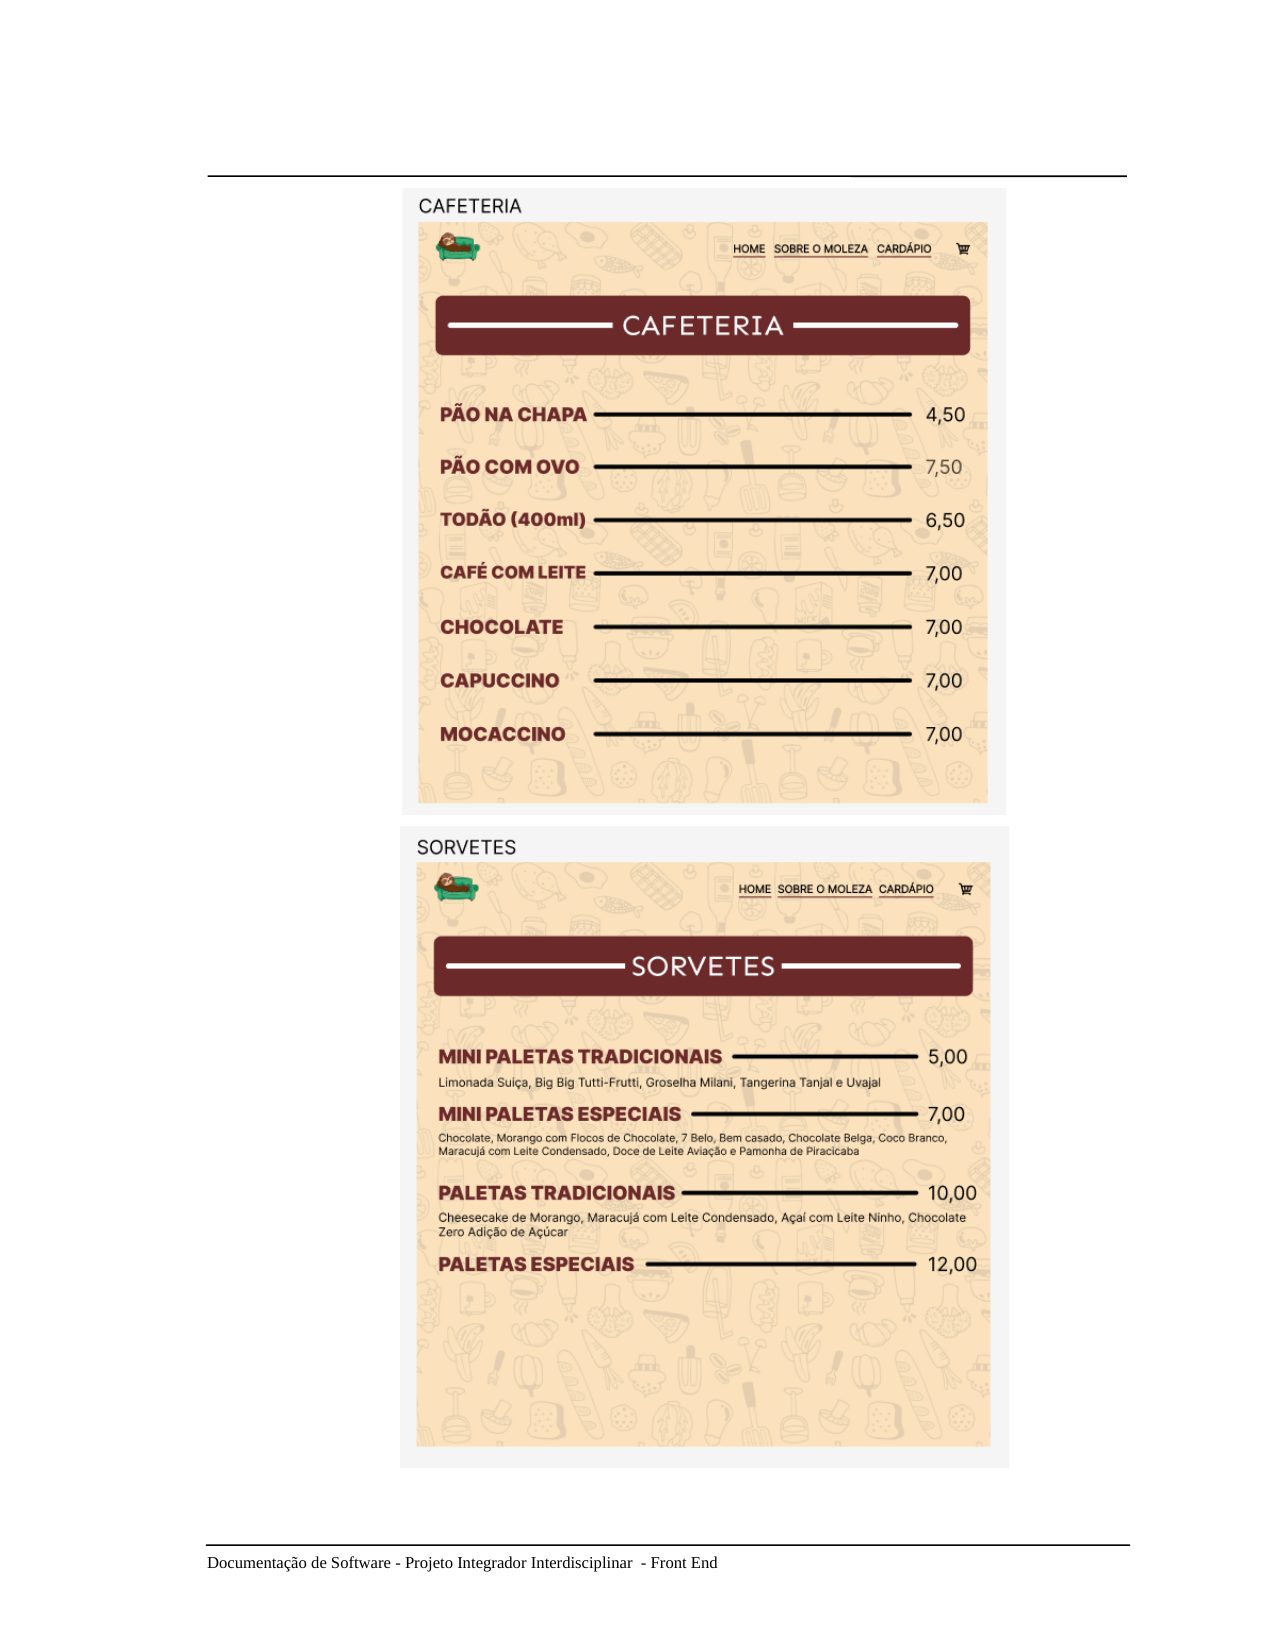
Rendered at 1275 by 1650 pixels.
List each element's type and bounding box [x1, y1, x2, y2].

picture [402, 188, 1007, 815]
picture [400, 826, 1010, 1468]
